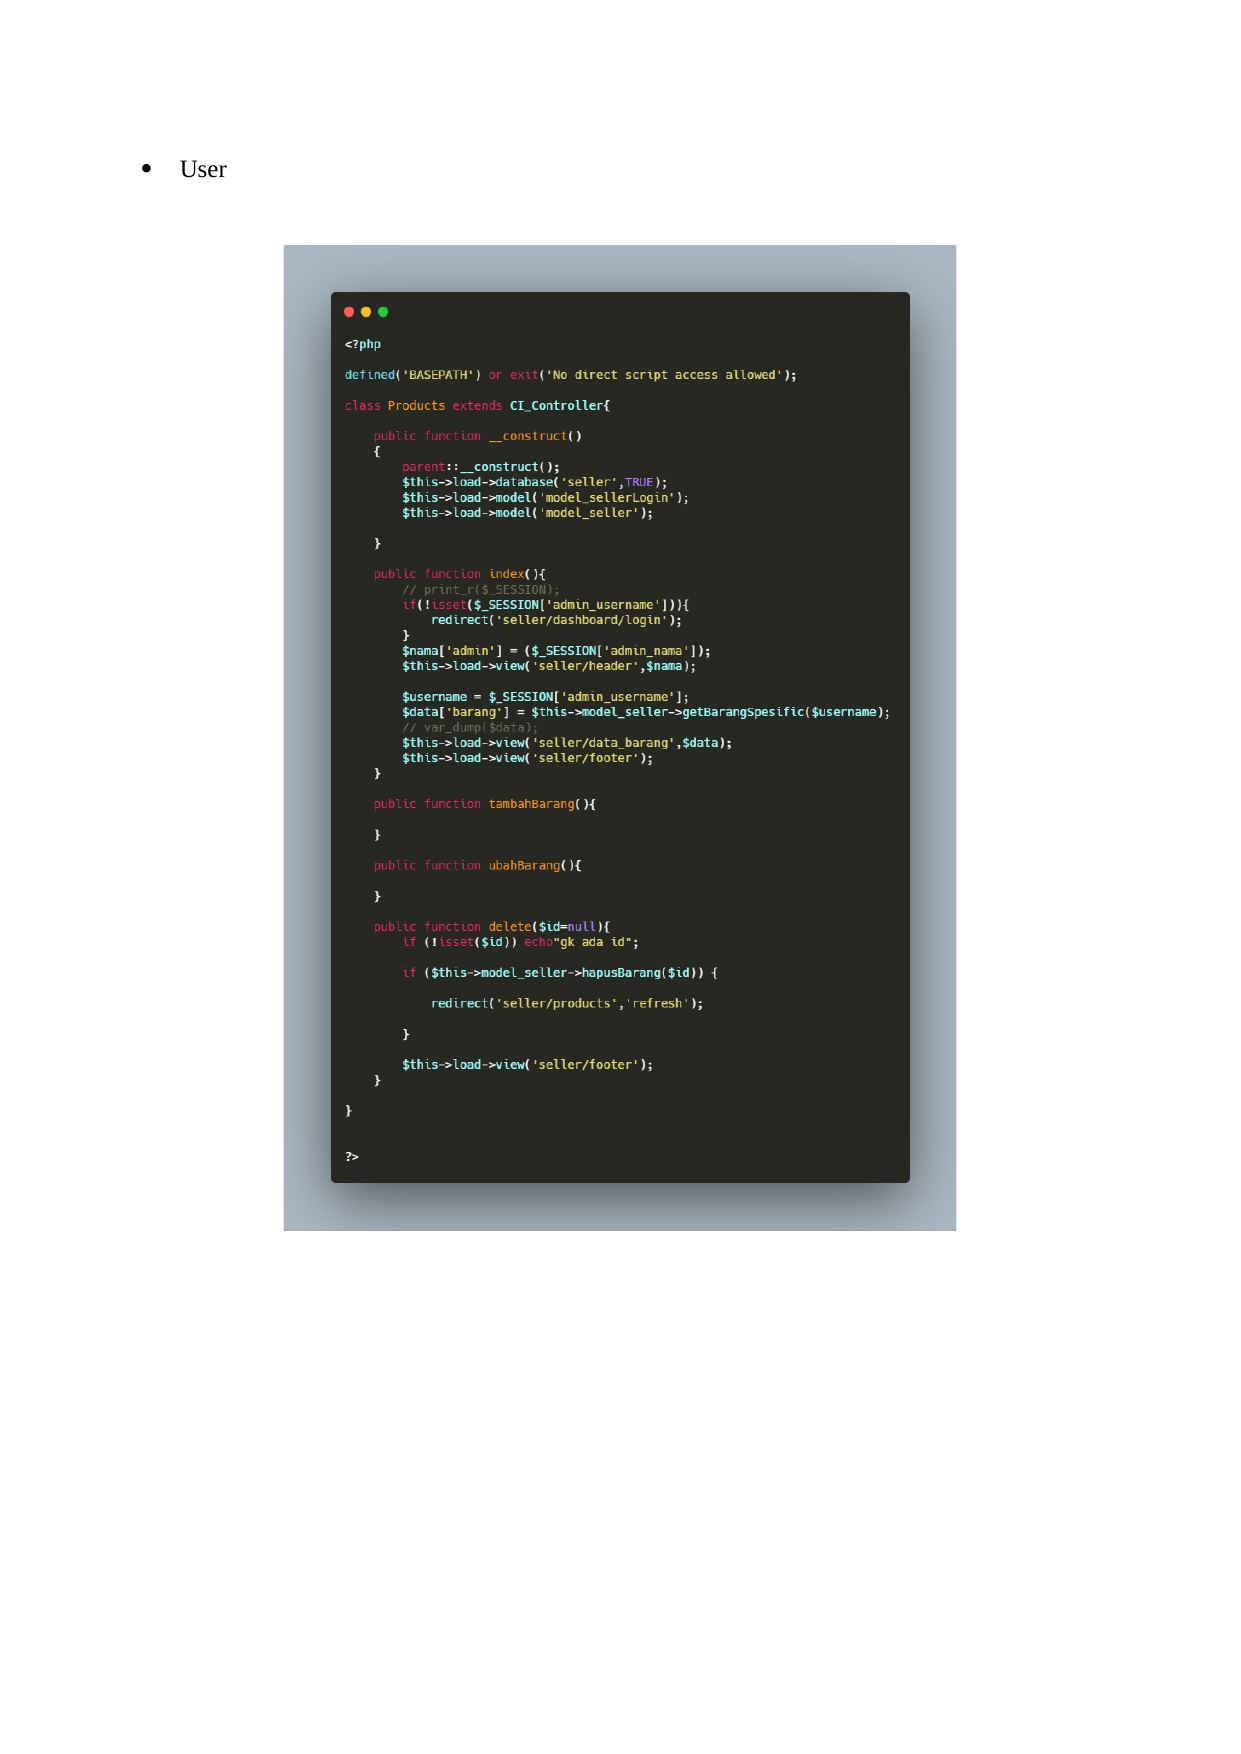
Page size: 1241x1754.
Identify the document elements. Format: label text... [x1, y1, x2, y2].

picture [283, 244, 957, 1231]
subtitle User [142, 154, 1090, 183]
